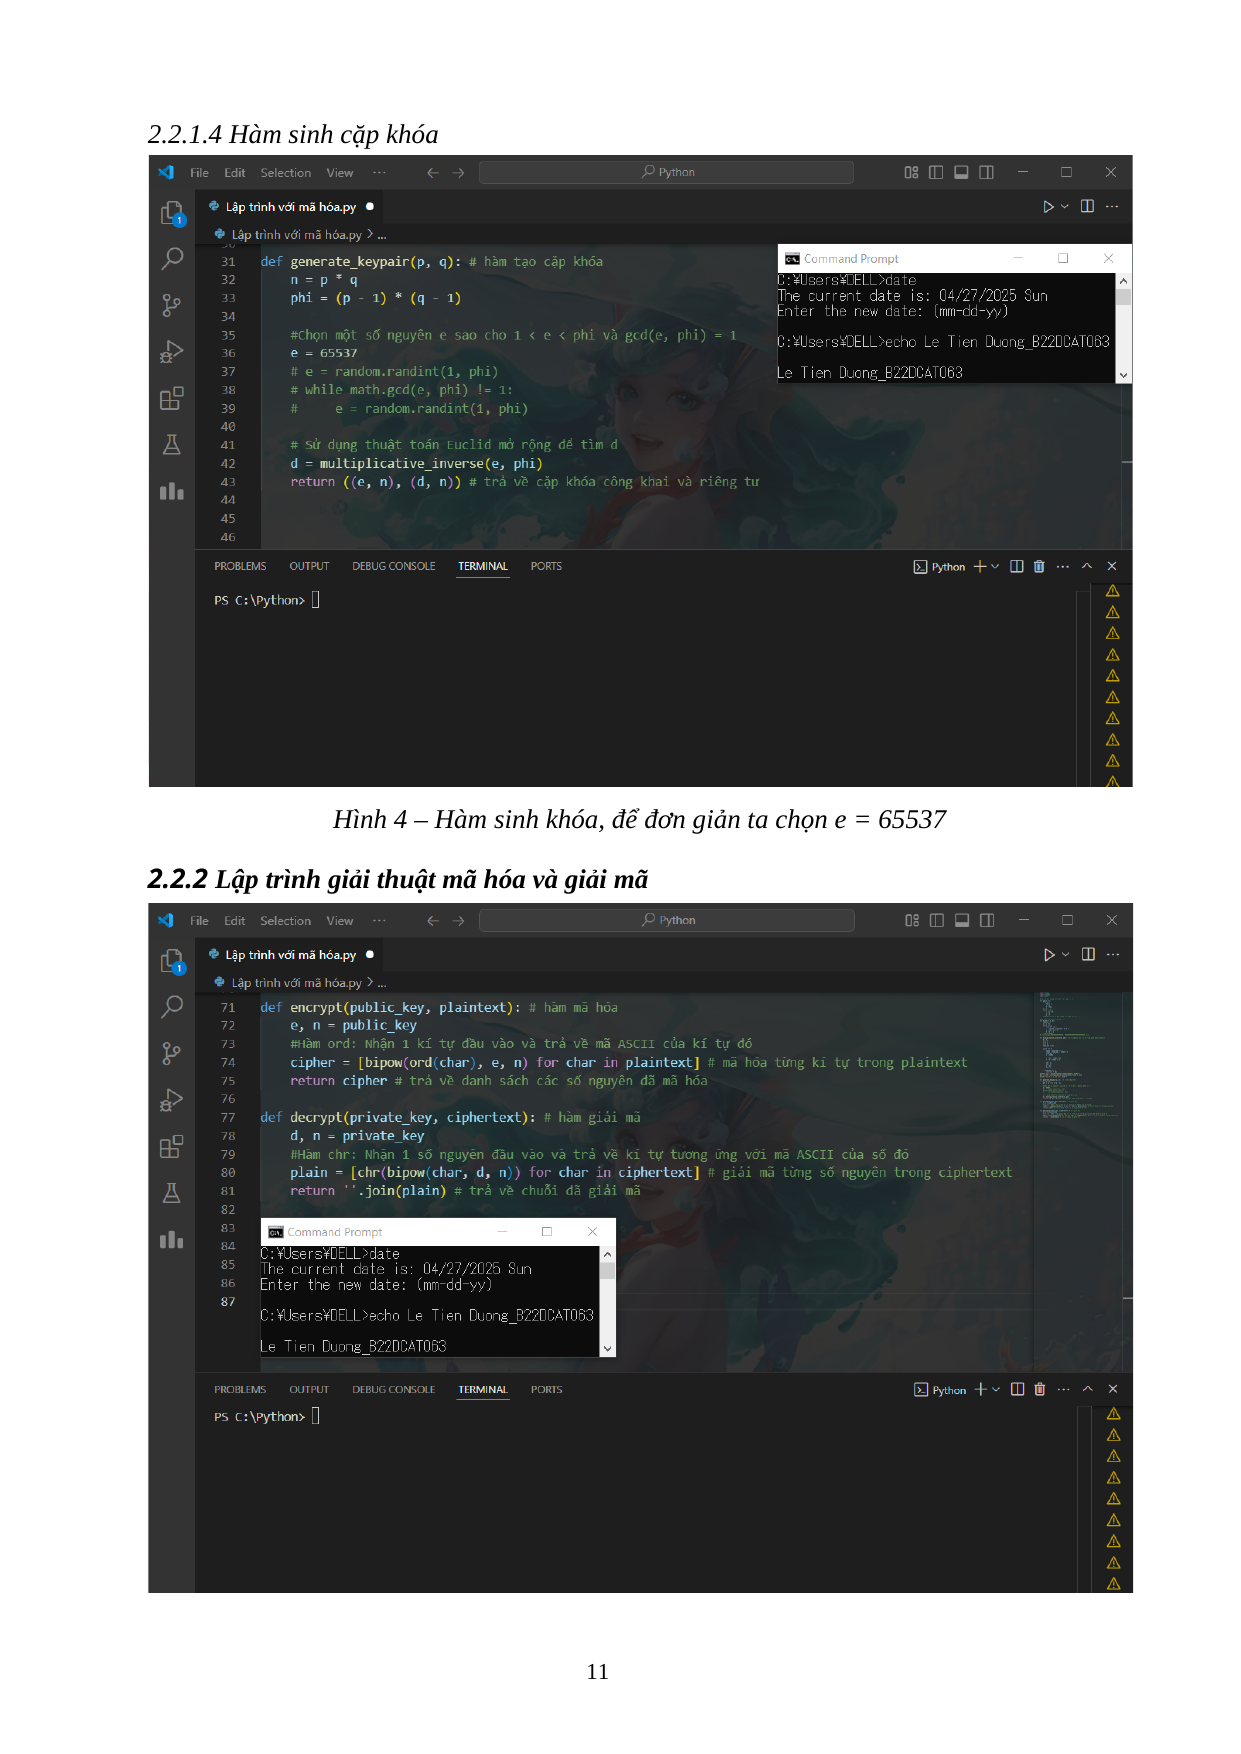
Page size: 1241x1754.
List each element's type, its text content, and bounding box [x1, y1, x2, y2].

text Lập trình giải thuật mã hóa và giải mã [148, 859, 1134, 896]
text Hàm sinh cặp khóa [148, 118, 1134, 149]
picture [148, 155, 1133, 787]
picture [148, 903, 1134, 1593]
text – Hàm sinh khóa, để đơn giản ta chọn e = 65537 [148, 803, 1134, 834]
